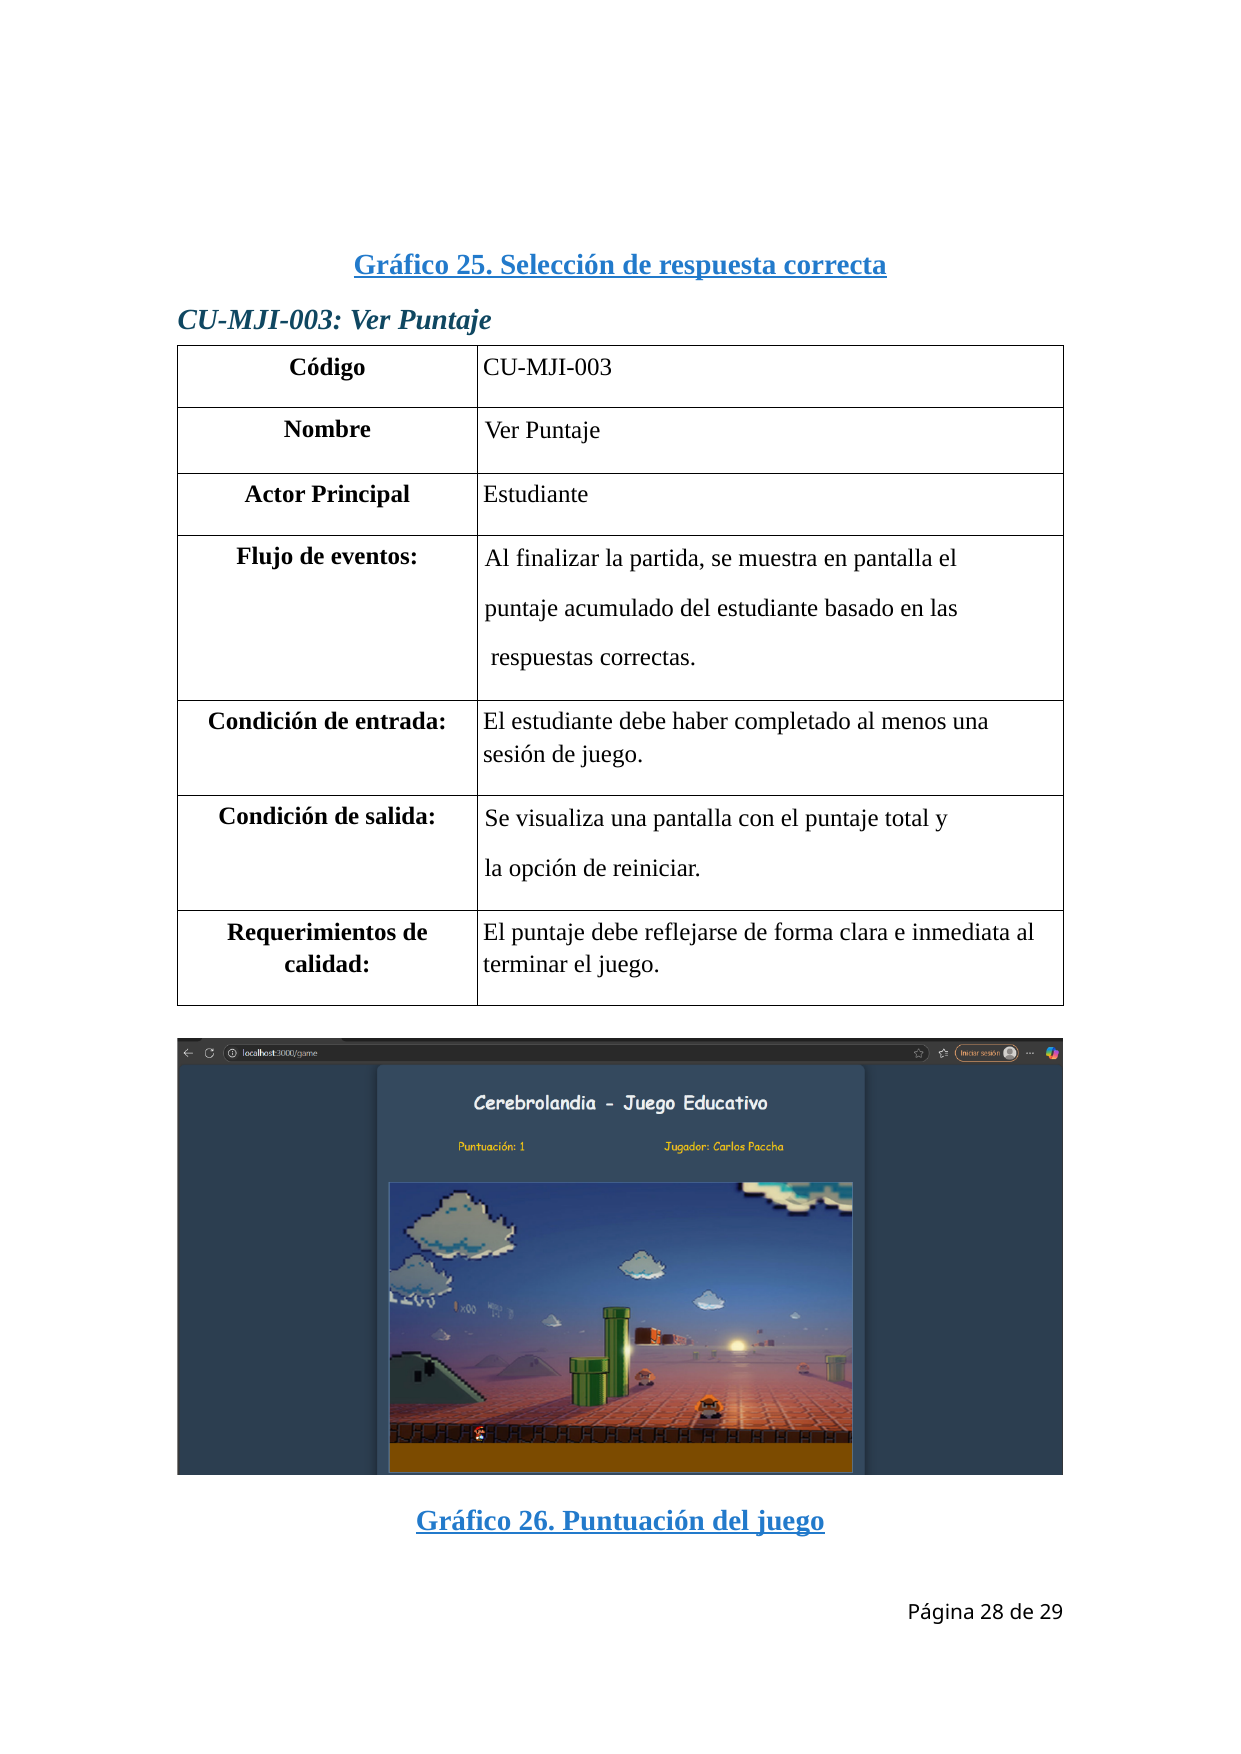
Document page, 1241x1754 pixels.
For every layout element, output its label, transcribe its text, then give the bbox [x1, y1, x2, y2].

table_cell [478, 536, 1063, 699]
table_cell El estudiante debe haber completado al menos una sesión de juego. [478, 701, 1063, 795]
subtitle CU-MJI-003: Ver Puntaje [177, 302, 1063, 336]
table_cell [478, 796, 1063, 910]
table_cell Estudiante [478, 474, 1063, 535]
table_cell Flujo de eventos: [178, 536, 477, 699]
table_header CU-MJI-003 [478, 346, 1063, 407]
text Gráfico 26. Puntuación del juego [177, 1503, 1063, 1536]
table_cell Condición de salida: [178, 796, 477, 910]
table_cell El puntaje debe reflejarse de forma clara e inmediata al terminar el juego. [478, 911, 1063, 1005]
table_cell [478, 408, 1063, 472]
table_cell Condición de entrada: [178, 701, 477, 795]
table_cell Requerimientos de calidad: [178, 911, 477, 1005]
table_header Código [178, 346, 477, 407]
picture [177, 1038, 1063, 1475]
table_cell Nombre [178, 408, 477, 472]
text Gráfico 25. Selección de respuesta correcta [177, 247, 1063, 281]
table_cell Actor Principal [178, 474, 477, 535]
